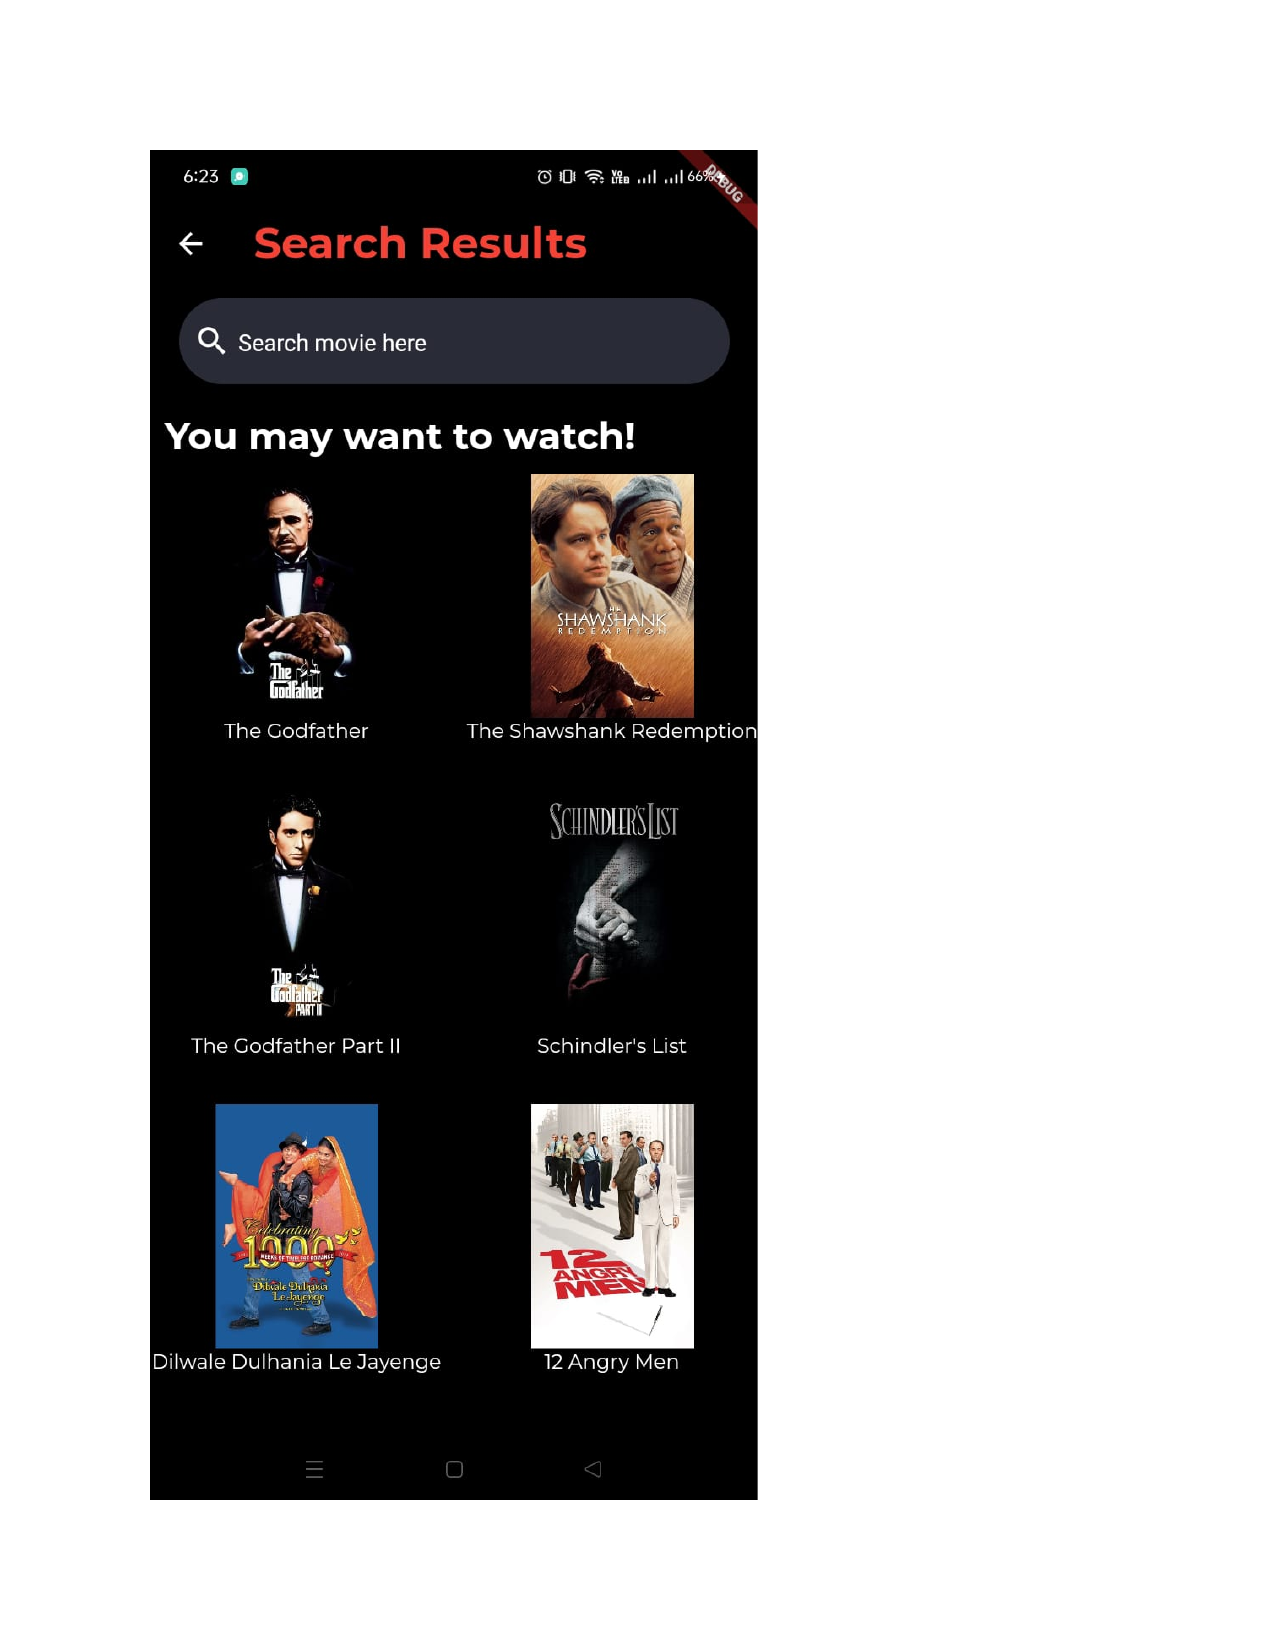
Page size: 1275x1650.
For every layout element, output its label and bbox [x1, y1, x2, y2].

picture [150, 150, 758, 1500]
